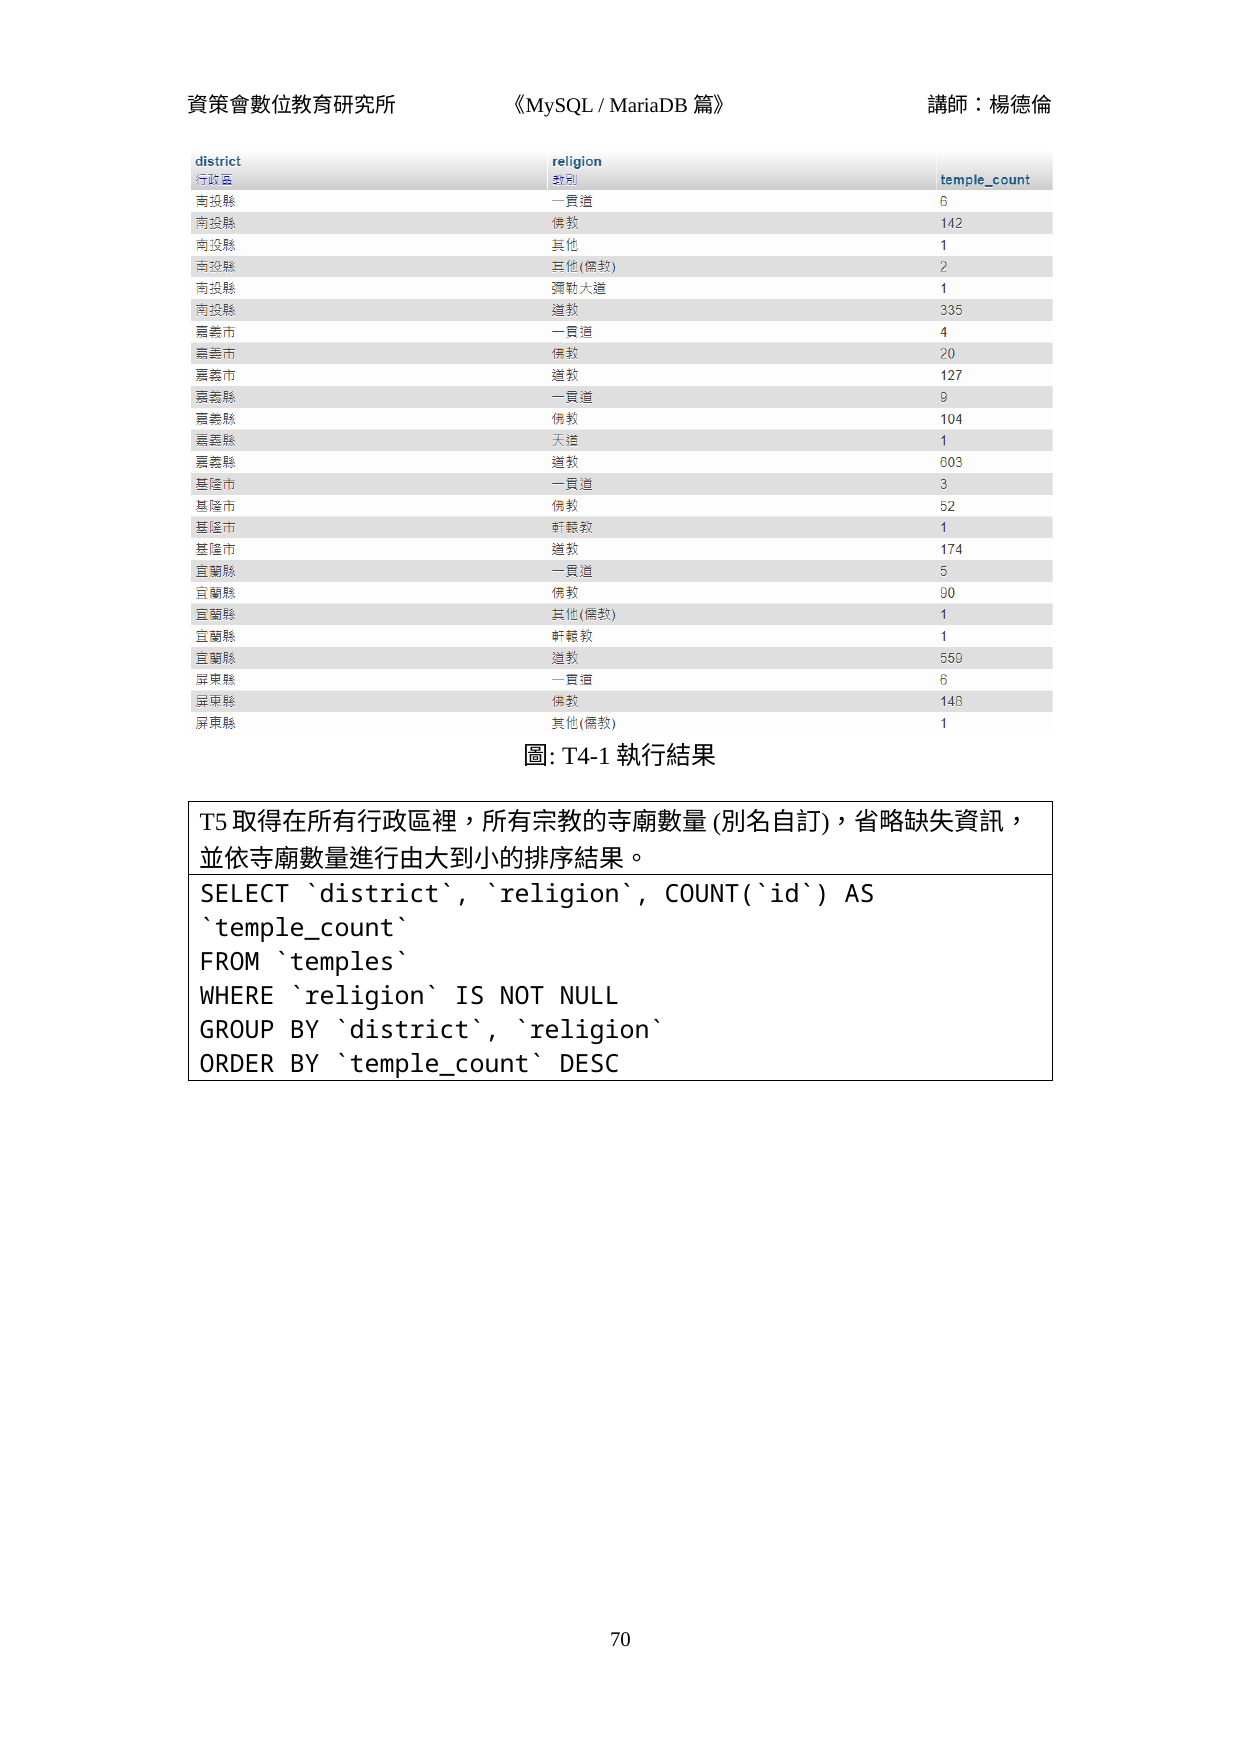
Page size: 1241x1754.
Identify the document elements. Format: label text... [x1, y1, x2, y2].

picture [187, 150, 1053, 736]
table_header T5取得在所有行政區裡，所有宗教的寺廟數量 (別名自訂)，省略缺失資訊，並依寺廟數量進行由大到小的排序結果。 [189, 802, 1052, 874]
text 圖: T4-1 執行結果 [187, 736, 1053, 772]
table_cell SELECT `district`, `religion`, COUNT(`id`) AS `temple_count` FROM `temples` WHERE `religion` IS NOT NULL GROUP BY `district`, `religion` ORDER BY `temple_count` DESC [189, 875, 1052, 1080]
